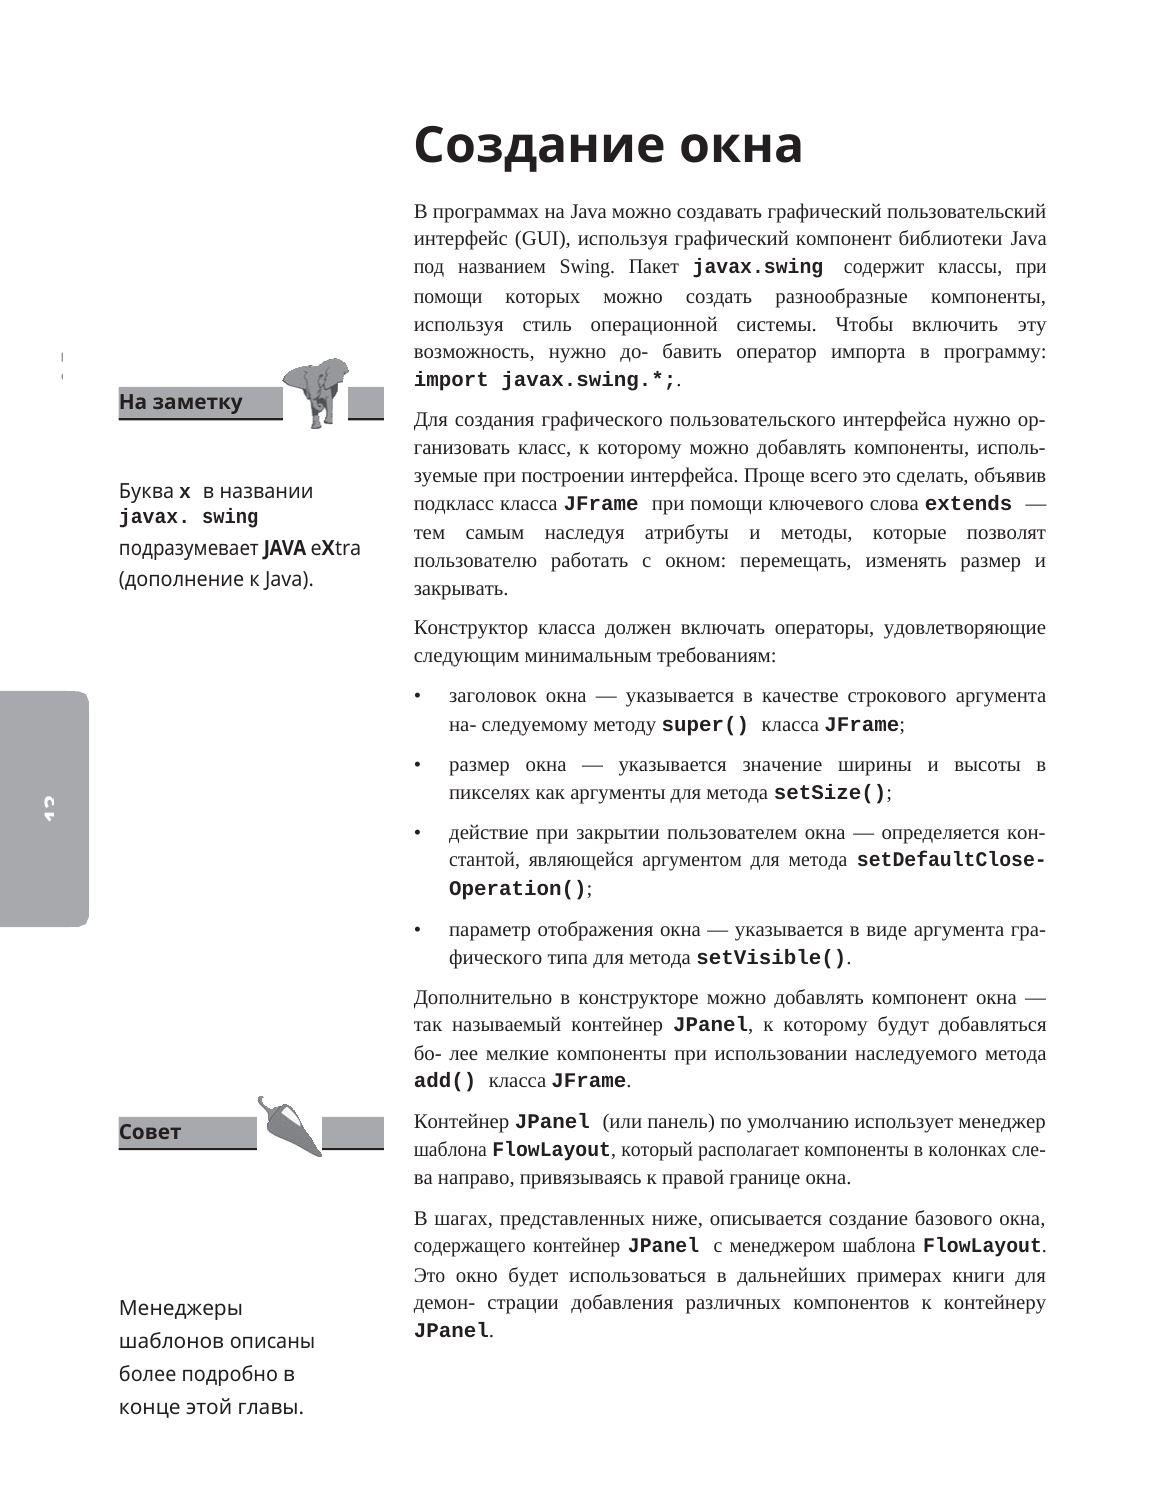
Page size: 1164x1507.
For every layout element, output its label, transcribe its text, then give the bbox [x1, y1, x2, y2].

text Буква x в названии javax. swing подразумевает JAVA eXtra (дополнение к Java). [119, 476, 362, 593]
picture [257, 1094, 322, 1157]
list заголовок окна — указывается в качестве строкового аргумента на- следуемому методу super() класса JFrame; [413, 683, 1046, 737]
picture [282, 357, 349, 429]
list размер окна — указывается значение ширины и высоты в пикселях как аргументы для метода setSize(); [413, 752, 1047, 806]
text Конструктор класса должен включать операторы, удовлетворяющие следующим минимальным требованиям: [413, 615, 1046, 667]
text Менеджеры шаблонов описаны более подробно в конце этой главы. [119, 1293, 352, 1420]
text В шагах, представленных ниже, описывается создание базового окна, содержащего контейнер JPanel с менеджером шаблона FlowLayout. Это окно будет использоваться в дальнейших примерах книги для демон- страции добавления различных компонентов к контейнеру JPanel. [413, 1206, 1047, 1343]
text Контейнер JPanel (или панель) по умолчанию использует менеджер шаблона FlowLayout, который располагает компоненты в колонках сле- ва направо, привязываясь к правой границе окна. [413, 1109, 1046, 1189]
text В программах на Java можно создавать графический пользовательский интерфейс (GUI), используя графический компонент библиотеки Java под названием Swing. Пакет javax.swing содержит классы, при помощи которых можно создать разнообразные компоненты, используя стиль операционной системы. Чтобы включить эту возможность, нужно до- бавить оператор импорта в программу: import javax.swing.*;. [413, 198, 1047, 393]
list действие при закрытии пользователем окна — определяется кон- стантой, являющейся аргументом для метода setDefaultClose- Operation(); [413, 820, 1047, 902]
list параметр отображения окна — указывается в виде аргумента гра- фического типа для метода setVisible(). [413, 916, 1047, 970]
text Дополнительно в конструкторе можно добавлять компонент окна — так называемый контейнер JPanel, к которому будут добавляться бо- лее мелкие компоненты при использовании наследуемого метода add() класса JFrame. [413, 985, 1046, 1094]
text Для создания графического пользовательского интерфейса нужно ор- ганизовать класс, к которому можно добавлять компоненты, исполь- зуемые при построении интерфейса. Проще всего это сделать, объявив подкласс класса JFrame при помощи ключевого слова extends — тем самым наследуя атрибуты и методы, которые позволят пользователю работать с окном: перемещать, изменять размер и закрывать. [413, 407, 1047, 599]
text Создание окна [413, 109, 1163, 177]
